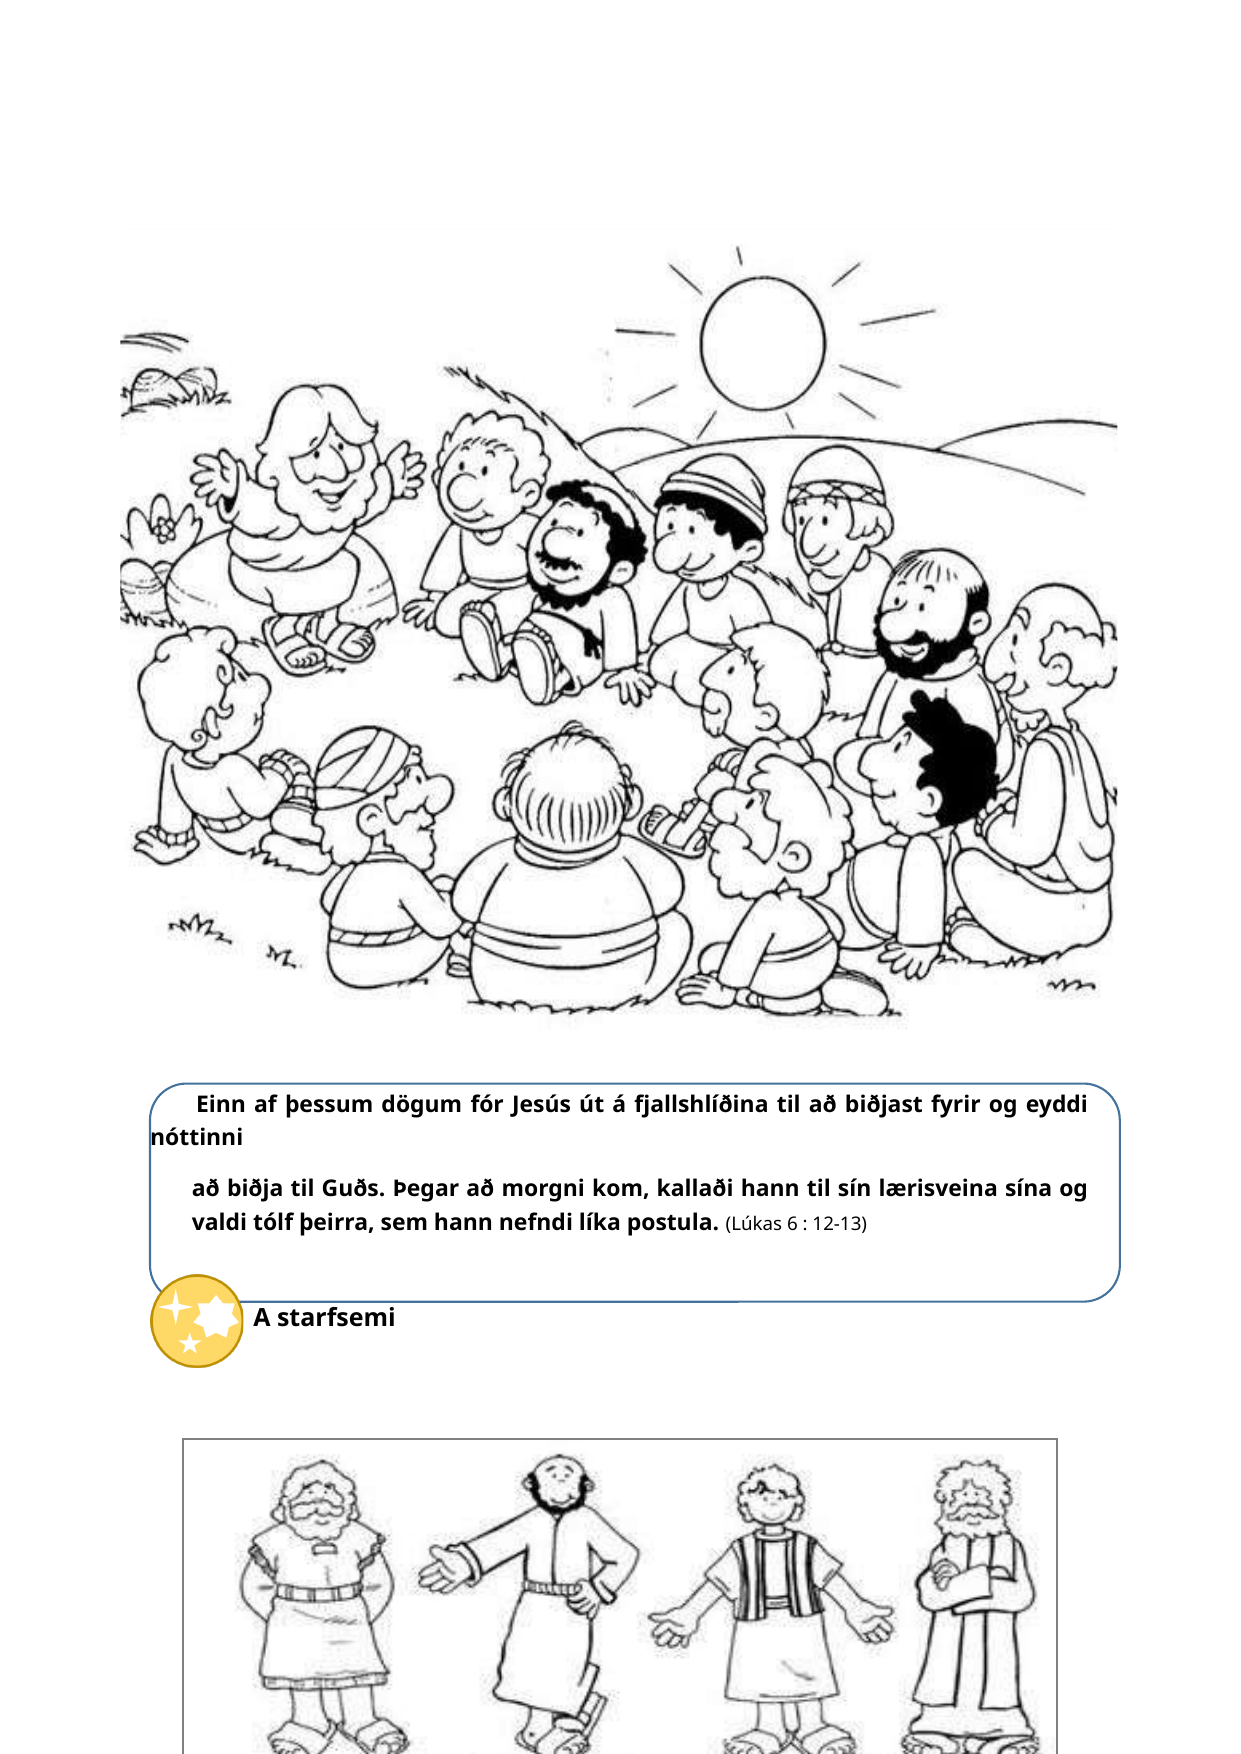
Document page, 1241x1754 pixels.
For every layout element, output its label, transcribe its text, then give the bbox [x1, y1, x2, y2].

text A starfsemi [244, 1303, 1090, 1334]
text Einn af þessum dögum fór Jesús út á fjallshlíðina til að biðjast fyrir og eyddi nóttinni [152, 1088, 1090, 1153]
picture [184, 1440, 1056, 1754]
text að biðja til Guðs. Þegar að morgni kom, kallaði hann til sín lærisveina sína og valdi tólf þeirra, sem hann nefndi líka postula. (Lúkas 6 : 12-13) [192, 1172, 1090, 1237]
picture [150, 1274, 244, 1368]
picture [120, 229, 1118, 1038]
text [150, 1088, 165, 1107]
